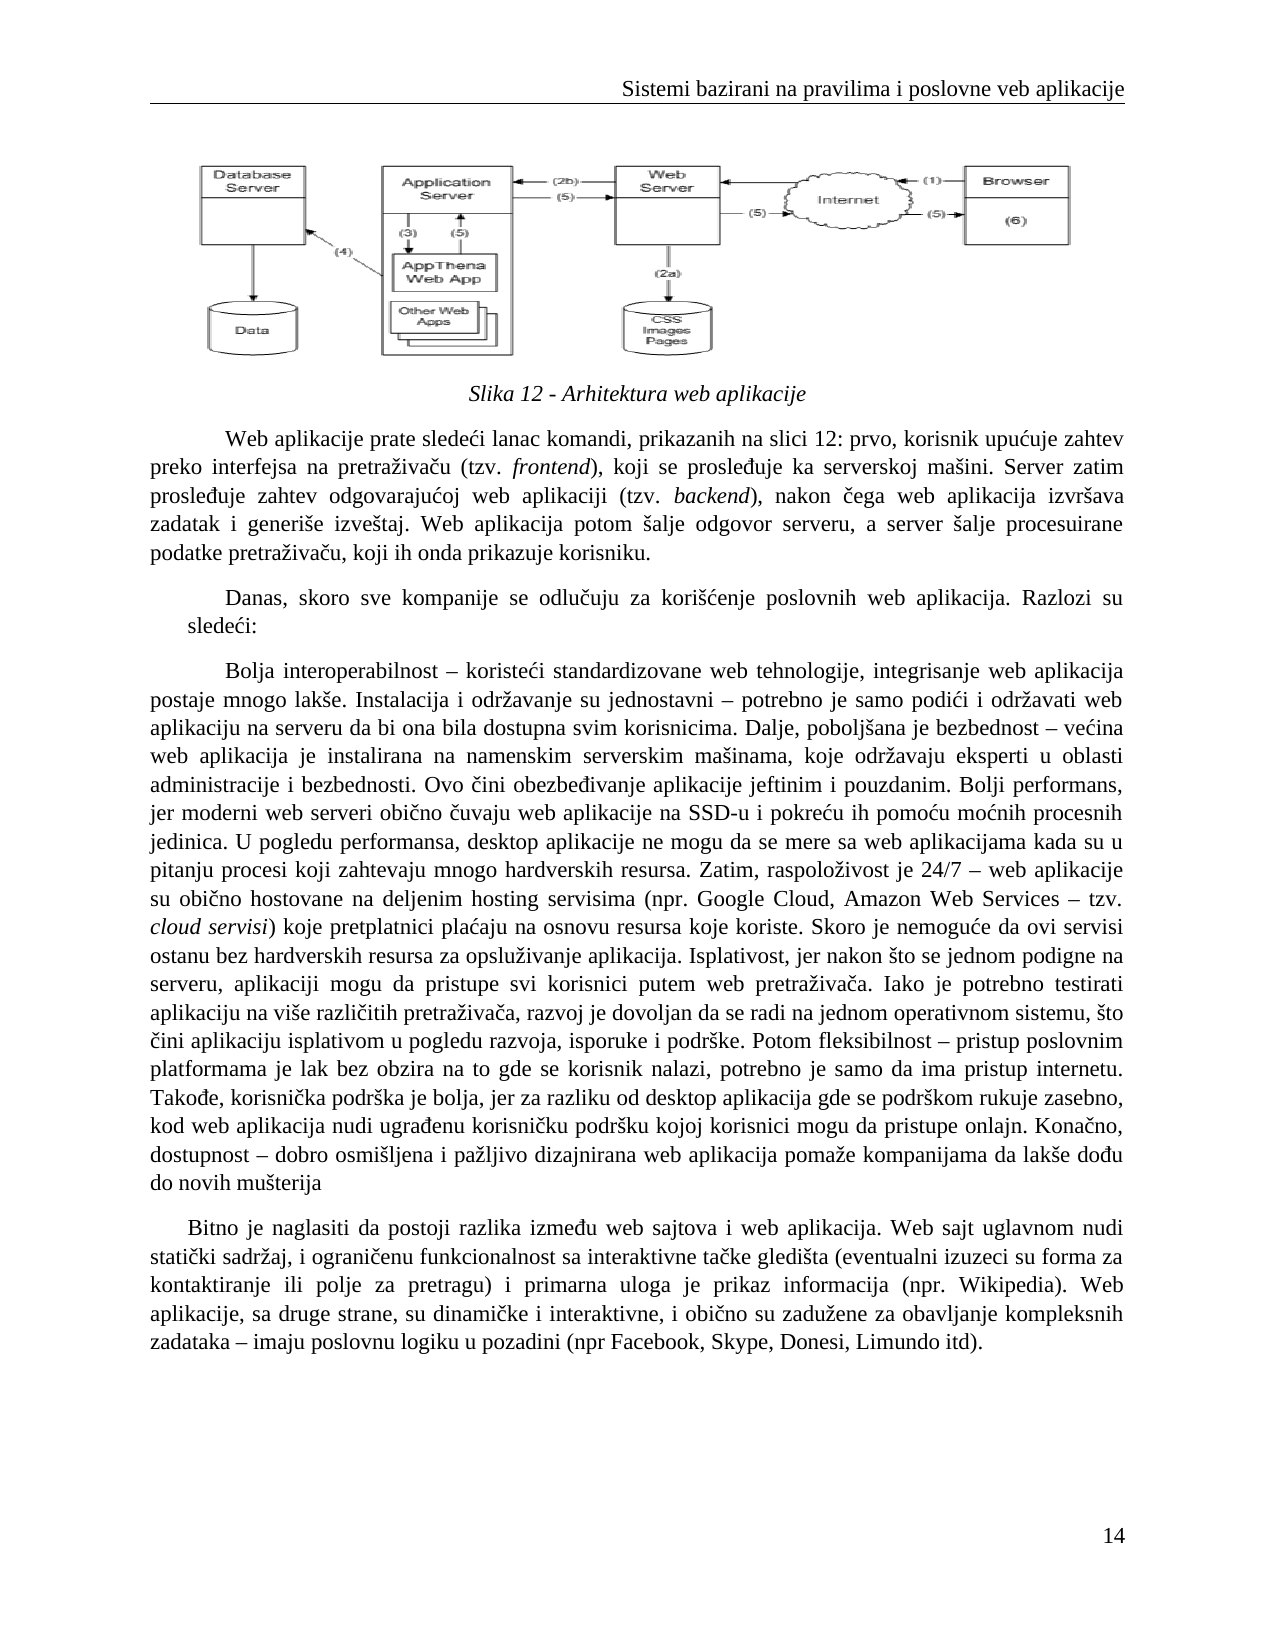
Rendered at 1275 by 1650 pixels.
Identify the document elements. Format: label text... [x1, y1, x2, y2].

text Bitno je naglasiti da postoji razlika između web sajtova i web aplikacija. Web sajt uglavnom nudi statički sadržaj, i ograničenu funkcionalnost sa interaktivne tačke gledišta (eventualni izuzeci su forma za kontaktiranje ili polje za pretragu) i primarna uloga je prikaz informacija (npr. Wikipedia). Web aplikacije, sa druge strane, su dinamičke i interaktivne, i obično su zadužene za obavljanje kompleksnih zadataka – imaju poslovnu logiku u pozadini (npr Facebook, Skype, Donesi, Limundo itd). [150, 1214, 1125, 1354]
text Web aplikacije prate sledeći lanac komandi, prikazanih na slici 12: prvo, korisnik upućuje zahtev preko interfejsa na pretraživaču (tzv. frontend), koji se prosleđuje ka serverskoj mašini. Server zatim prosleđuje zahtev odgovarajućoj web aplikaciji (tzv. backend), nakon čega web aplikacija izvršava zadatak i generiše izveštaj. Web aplikacija potom šalje odgovor serveru, a server šalje procesuirane podatke pretraživaču, koji ih onda prikazuje korisniku. [150, 425, 1125, 565]
picture [186, 150, 1089, 361]
text Slika 12 - Arhitektura web aplikacije [150, 380, 1125, 406]
text Danas, skoro sve kompanije se odlučuju za korišćenje poslovnih web aplikacija. Razlozi su sledeći: [187, 584, 1125, 638]
text Bolja interoperabilnost – koristeći standardizovane web tehnologije, integrisanje web aplikacija postaje mnogo lakše. Instalacija i održavanje su jednostavni – potrebno je samo podići i održavati web aplikaciju na serveru da bi ona bila dostupna svim korisnicima. Dalje, poboljšana je bezbednost – većina web aplikacija je instalirana na namenskim serverskim mašinama, koje održavaju eksperti u oblasti administracije i bezbednosti. Ovo čini obezbeđivanje aplikacije jeftinim i pouzdanim. Bolji performans, jer moderni web serveri obično čuvaju web aplikacije na SSD-u i pokreću ih pomoću moćnih procesnih jedinica. U pogledu performansa, desktop aplikacije ne mogu da se mere sa web aplikacijama kada su u pitanju procesi koji zahtevaju mnogo hardverskih resursa. Zatim, raspoloživost je 24/7 – web aplikacije su obično hostovane na deljenim hosting servisima (npr. Google Cloud, Amazon Web Services – tzv. cloud servisi) koje pretplatnici plaćaju na osnovu resursa koje koriste. Skoro je nemoguće da ovi servisi ostanu bez hardverskih resursa za opsluživanje aplikacija. Isplativost, jer nakon što se jednom podigne na serveru, aplikaciji mogu da pristupe svi korisnici putem web pretraživača. Iako je potrebno testirati aplikaciju na više različitih pretraživača, razvoj je dovoljan da se radi na jednom operativnom sistemu, što čini aplikaciju isplativom u pogledu razvoja, isporuke i podrške. Potom fleksibilnost – pristup poslovnim platformama je lak bez obzira na to gde se korisnik nalazi, potrebno je samo da ima pristup internetu. Takođe, korisnička podrška je bolja, jer za razliku od desktop aplikacija gde se podrškom rukuje zasebno, kod web aplikacija nudi ugrađenu korisničku podršku kojoj korisnici mogu da pristupe onlajn. Konačno, dostupnost – dobro osmišljena i pažljivo dizajnirana web aplikacija pomaže kompanijama da lakše dođu do novih mušterija [150, 657, 1125, 1196]
